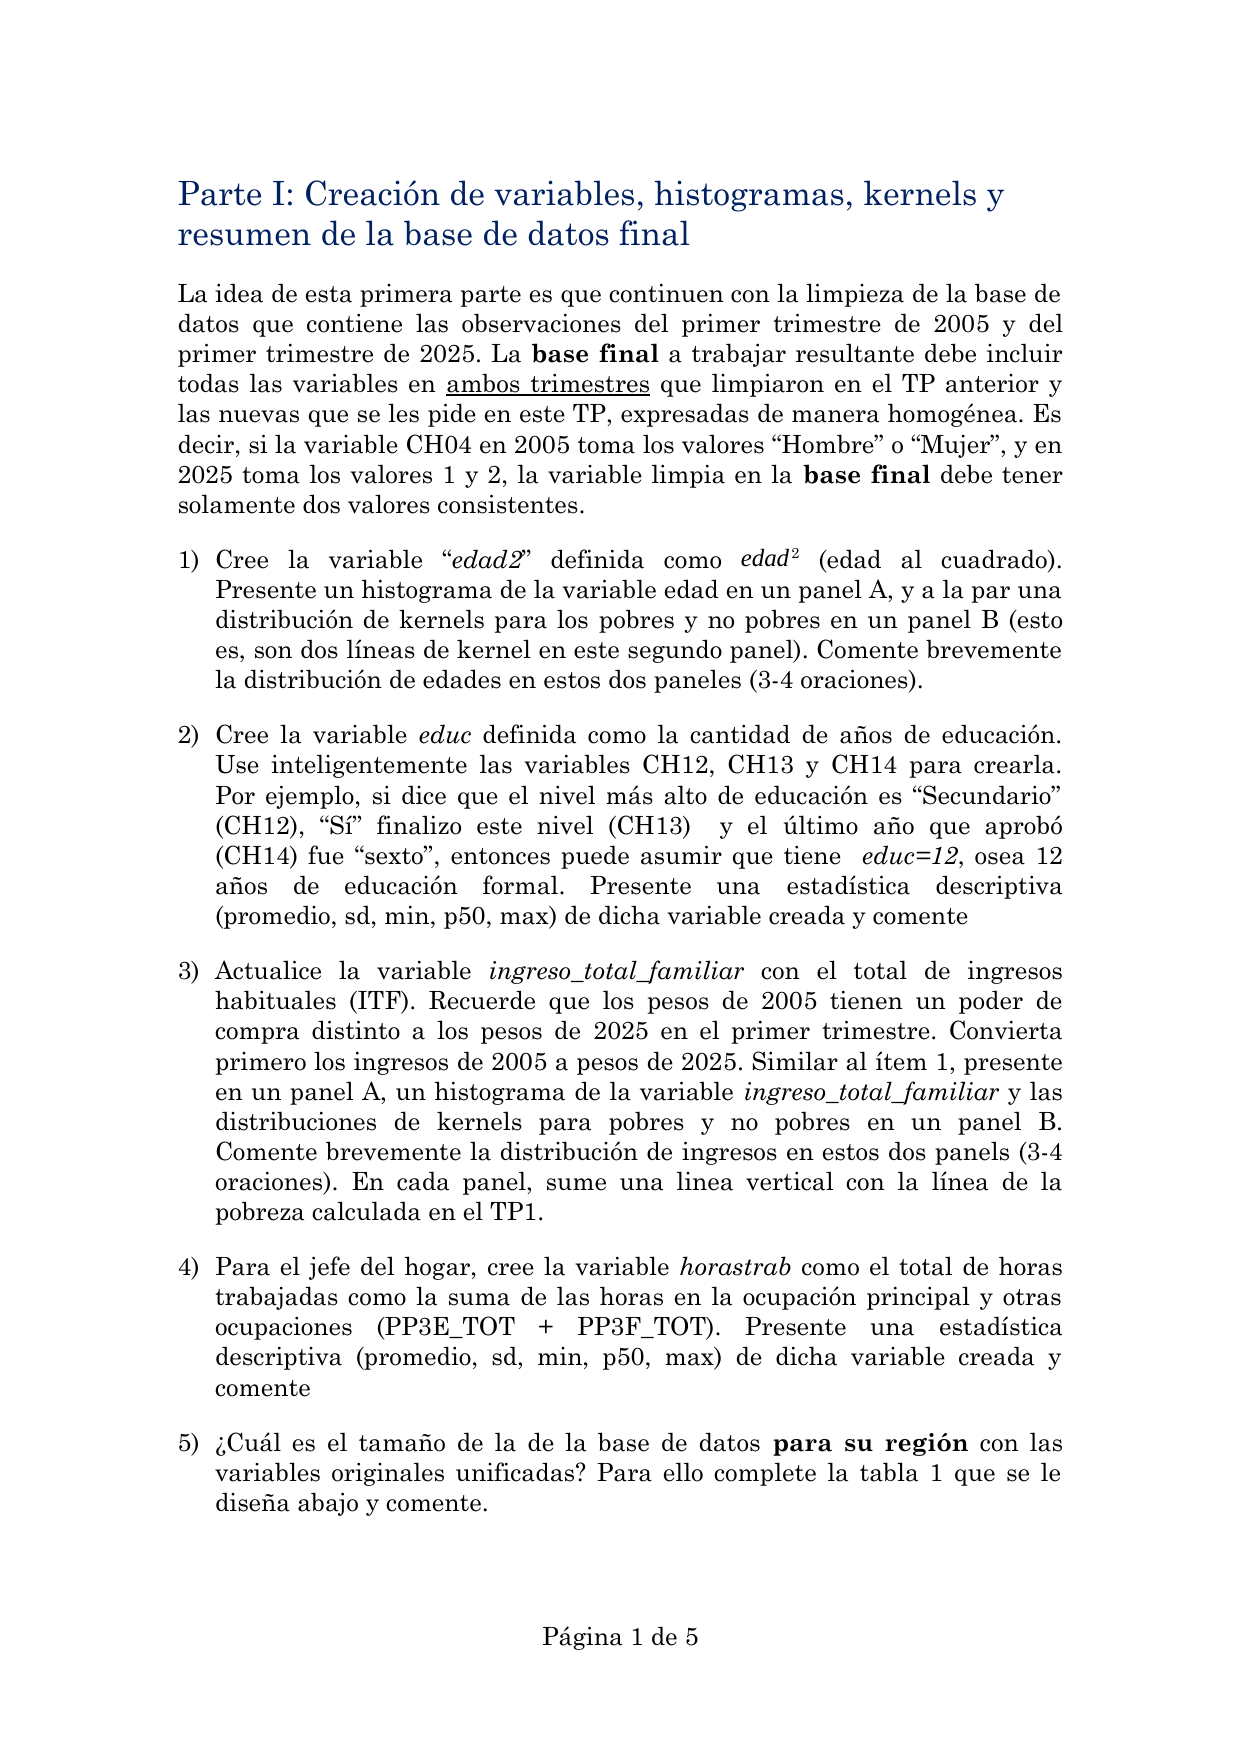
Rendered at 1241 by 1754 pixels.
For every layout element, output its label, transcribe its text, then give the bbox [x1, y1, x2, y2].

list ¿Cuál es el tamaño de la de la base de datos para su región con las variables originales unificadas? Para ello complete la tabla 1 que se le diseña abajo y comente. [177, 1426, 1063, 1517]
text Parte I: Creación de variables, histogramas, kernels y resumen de la base de datos final [177, 173, 1063, 253]
list Para el jefe del hogar, cree la variable horastrab como el total de horas trabajadas como la suma de las horas en la ocupación principal y otras ocupaciones (PP3E_TOT + PP3F_TOT). Presente una estadística descriptiva (promedio, sd, min, p50, max) de dicha variable creada y comente [177, 1251, 1063, 1401]
list Cree la variable educ definida como la cantidad de años de educación. Use inteligentemente las variables CH12, CH13 y CH14 para crearla. Por ejemplo, si dice que el nivel más alto de educación es “Secundario” (CH12), “Sí” finalizo este nivel (CH13) y el último año que aprobó (CH14) fue “sexto”, entonces puede asumir que tiene educ=12, osea 12 años de educación formal. Presente una estadística descriptiva (promedio, sd, min, p50, max) de dicha variable creada y comente [177, 719, 1063, 930]
list Actualice la variable ingreso_total_familiar con el total de ingresos habituales (ITF). Recuerde que los pesos de 2005 tienen un poder de compra distinto a los pesos de 2025 en el primer trimestre. Convierta primero los ingresos de 2005 a pesos de 2025. Similar al ítem 1, presente en un panel A, un histograma de la variable ingreso_total_familiar y las distribuciones de kernels para pobres y no pobres en un panel B. Comente brevemente la distribución de ingresos en estos dos panels (3-4 oraciones). En cada panel, sume una linea vertical con la línea de la pobreza calculada en el TP1. [177, 955, 1063, 1226]
text La idea de esta primera parte es que continuen con la limpieza de la base de datos que contiene las observaciones del primer trimestre de 2005 y del primer trimestre de 2025. La base final a trabajar resultante debe incluir todas las variables en ambos trimestres que limpiaron en el TP anterior y las nuevas que se les pide en este TP, expresadas de manera homogénea. Es decir, si la variable CH04 en 2005 toma los valores “Hombre” o “Mujer”, y en 2025 toma los valores 1 y 2, la variable limpia en la base final debe tener solamente dos valores consistentes. [177, 278, 1063, 519]
list Cree la variable “edad2” definida como 2 (edad al cuadrado). Presente un histograma de la variable edad en un panel A, y a la par una distribución de kernels para los pobres y no pobres en un panel B (esto es, son dos líneas de kernel en este segundo panel). Comente brevemente la distribución de edades en estos dos paneles (3-4 oraciones). [177, 544, 1063, 694]
